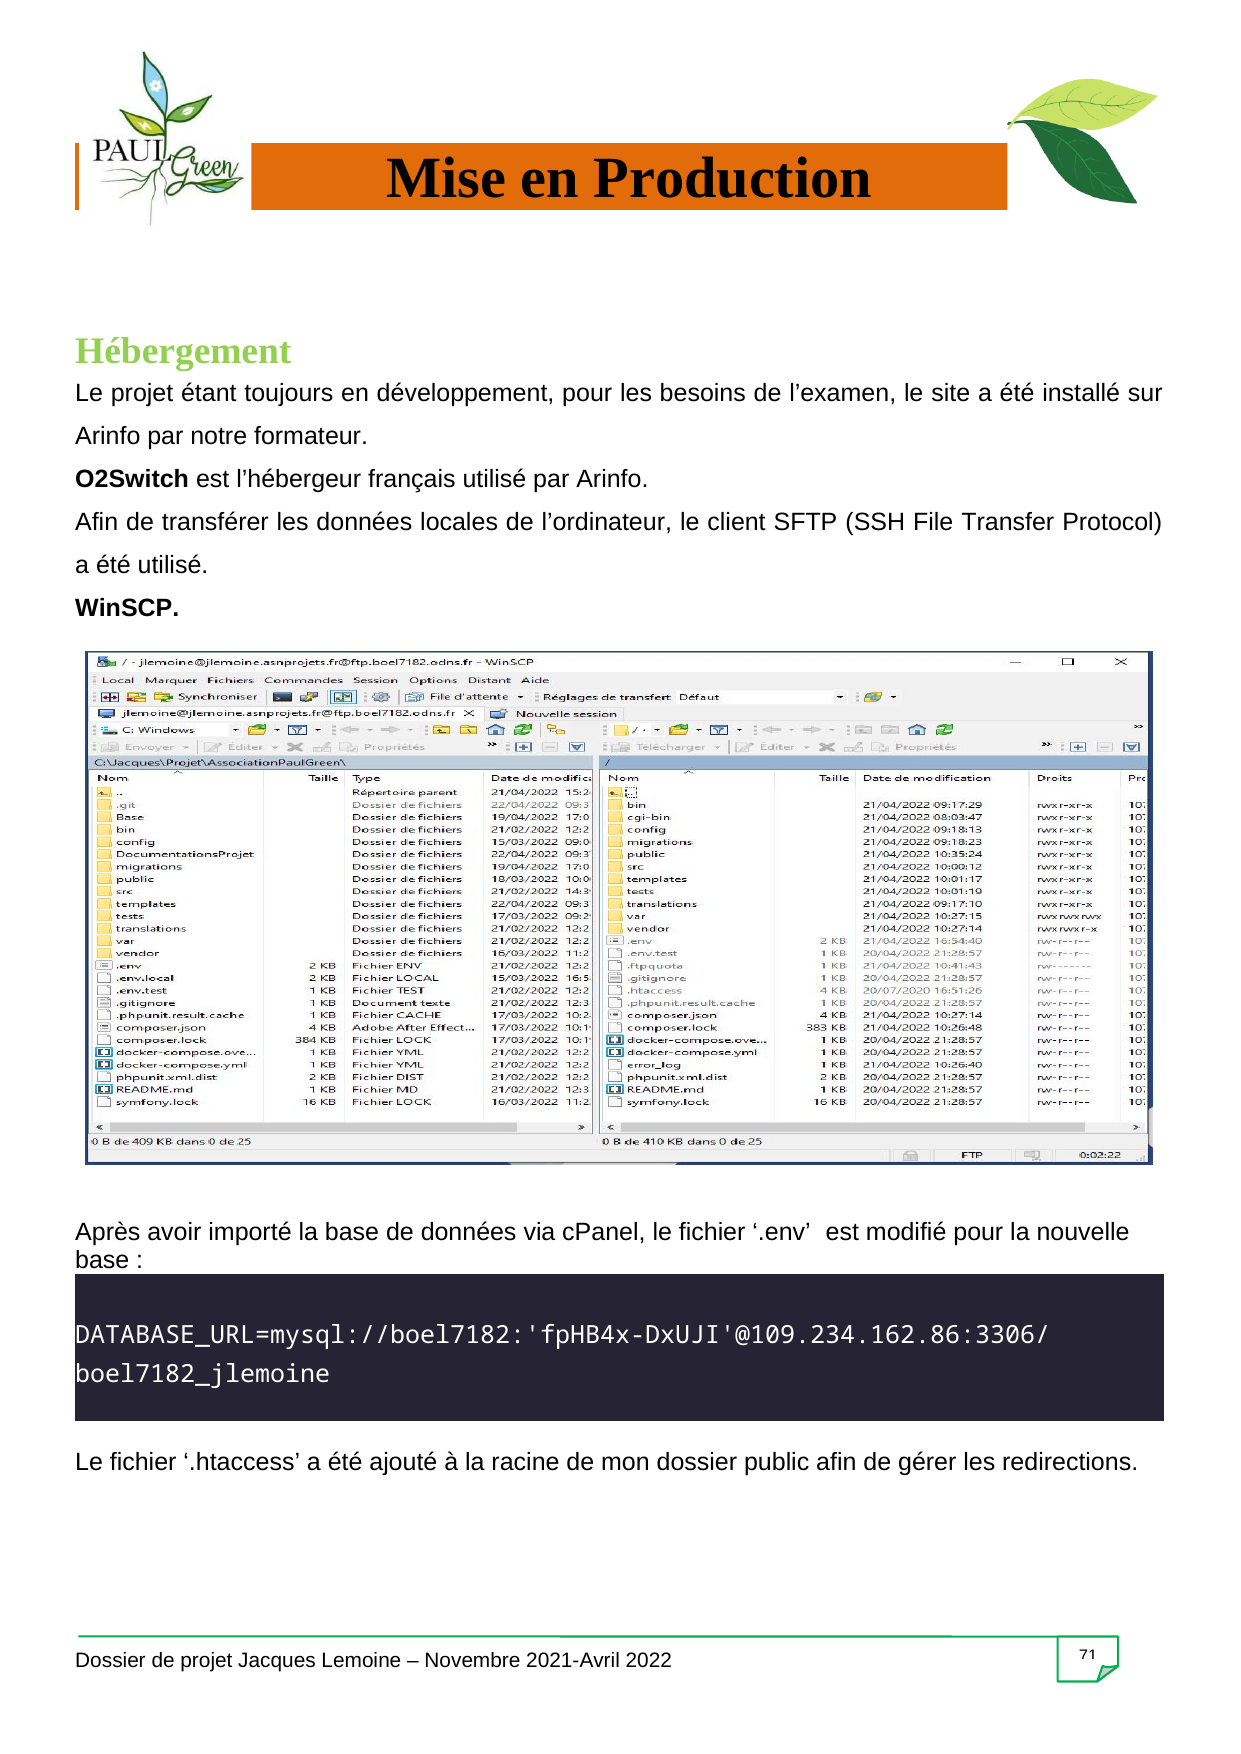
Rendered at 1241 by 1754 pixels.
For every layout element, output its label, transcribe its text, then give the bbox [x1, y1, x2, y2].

text Après avoir importé la base de données via cPanel, le fichier ‘.env’ est modifié pour la nouvelle base : [75, 1217, 1164, 1274]
picture [79, 40, 252, 234]
text Le fichier ‘.htaccess’ a été ajouté à la racine de mon dossier public afin de gérer les redirections. [75, 1446, 1164, 1475]
text O2Switch est l’hébergeur français utilisé par Arinfo. [75, 464, 1164, 493]
picture [1007, 68, 1164, 211]
subtitle Mise en Production [252, 143, 1007, 210]
text WinSCP. [75, 593, 1164, 622]
text DATABASE_URL=mysql://boel7182:'fpHB4x-DxUJI'@109.234.162.86:3306/boel7182_jlemoine [75, 1317, 1164, 1421]
text Afin de transférer les données locales de l’ordinateur, le client SFTP (SSH File Transfer Protocol) a été utilisé. [75, 507, 1164, 579]
picture [85, 651, 1153, 1165]
subtitle Hébergement [75, 328, 1164, 371]
text Le projet étant toujours en développement, pour les besoins de l’examen, le site a été installé sur Arinfo par notre formateur. [75, 378, 1164, 449]
